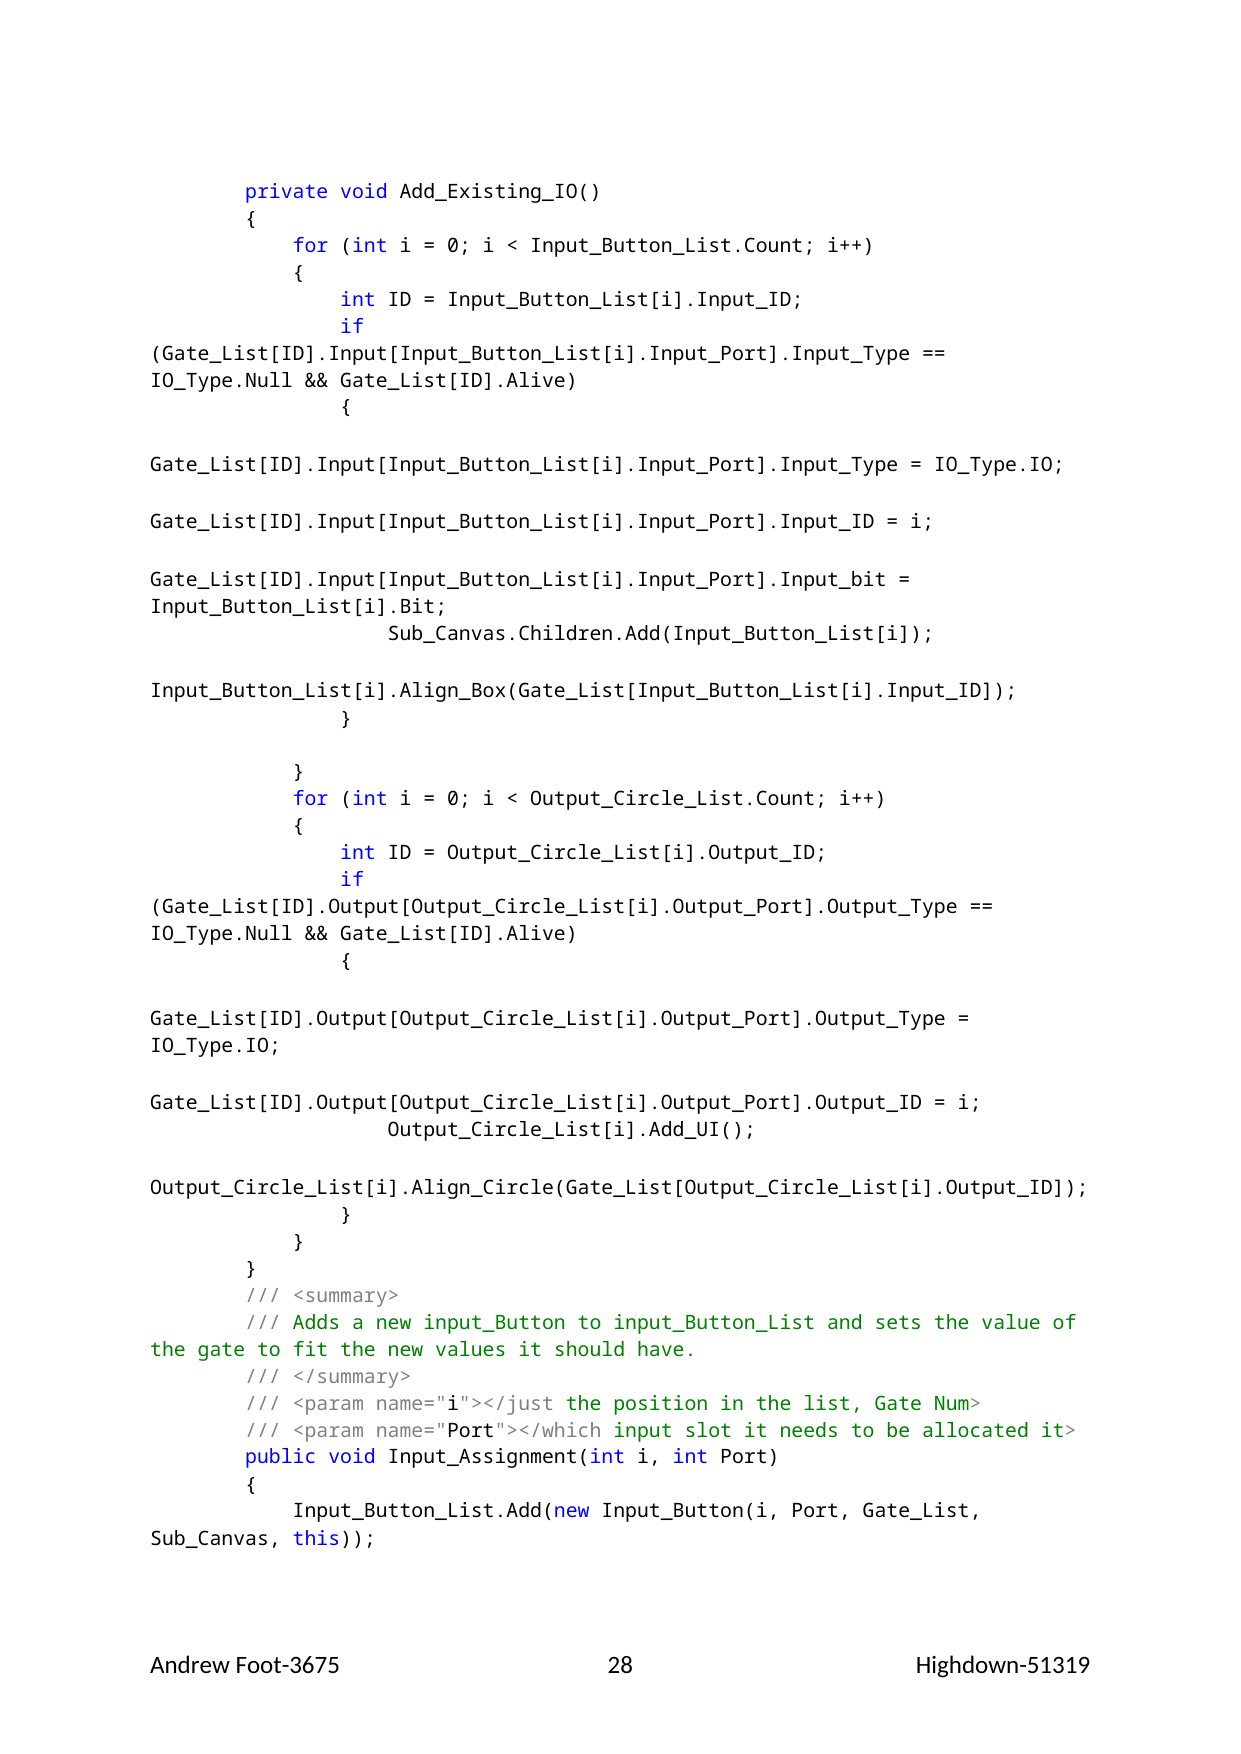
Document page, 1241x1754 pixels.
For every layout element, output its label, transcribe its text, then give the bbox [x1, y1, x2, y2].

text if (Gate_List[ID].Output[Output_Circle_List[i].Output_Port].Output_Type == IO_Type.Null && Gate_List[ID].Alive) [150, 866, 1090, 947]
text Input_Button_List[i].Align_Box(Gate_List[Input_Button_List[i].Input_ID]); [150, 646, 1090, 704]
text /// </summary> [150, 1362, 1090, 1389]
text } [150, 1254, 1090, 1281]
text int ID = Input_Button_List[i].Input_ID; [150, 285, 1090, 312]
text if (Gate_List[ID].Input[Input_Button_List[i].Input_Port].Input_Type == IO_Type.Null && Gate_List[ID].Alive) [150, 312, 1090, 393]
text /// <summary> [150, 1281, 1090, 1308]
text /// <param name="i"></just the position in the list, Gate Num> [150, 1389, 1090, 1416]
text { [150, 1470, 1090, 1497]
text } [150, 1200, 1090, 1227]
text Input_Button_List.Add(new Input_Button(i, Port, Gate_List, Sub_Canvas, this)); [150, 1497, 1090, 1551]
text Output_Circle_List[i].Add_UI(); [150, 1116, 1090, 1142]
text /// <param name="Port"></which input slot it needs to be allocated it> [150, 1416, 1090, 1443]
text public void Input_Assignment(int i, int Port) [150, 1443, 1090, 1470]
text } [150, 758, 1090, 785]
text } [150, 1227, 1090, 1254]
text Gate_List[ID].Input[Input_Button_List[i].Input_Port].Input_Type = IO_Type.IO; [150, 420, 1090, 477]
text for (int i = 0; i < Input_Button_List.Count; i++) [150, 231, 1090, 258]
text Output_Circle_List[i].Align_Circle(Gate_List[Output_Circle_List[i].Output_ID]); [150, 1142, 1090, 1200]
text Gate_List[ID].Output[Output_Circle_List[i].Output_Port].Output_Type = IO_Type.IO; [150, 973, 1090, 1058]
text Gate_List[ID].Output[Output_Circle_List[i].Output_Port].Output_ID = i; [150, 1058, 1090, 1116]
text int ID = Output_Circle_List[i].Output_ID; [150, 839, 1090, 866]
text Gate_List[ID].Input[Input_Button_List[i].Input_Port].Input_ID = i; [150, 477, 1090, 535]
text Sub_Canvas.Children.Add(Input_Button_List[i]); [150, 619, 1090, 646]
text { [150, 812, 1090, 839]
text { [150, 204, 1090, 231]
text private void Add_Existing_IO() [150, 177, 1090, 204]
text { [150, 258, 1090, 285]
text } [150, 704, 1090, 731]
text for (int i = 0; i < Output_Circle_List.Count; i++) [150, 785, 1090, 812]
text { [150, 393, 1090, 420]
text Gate_List[ID].Input[Input_Button_List[i].Input_Port].Input_bit = Input_Button_List[i].Bit; [150, 535, 1090, 619]
text /// Adds a new input_Button to input_Button_List and sets the value of the gate to fit the new values it should have. [150, 1308, 1090, 1362]
text { [150, 947, 1090, 973]
